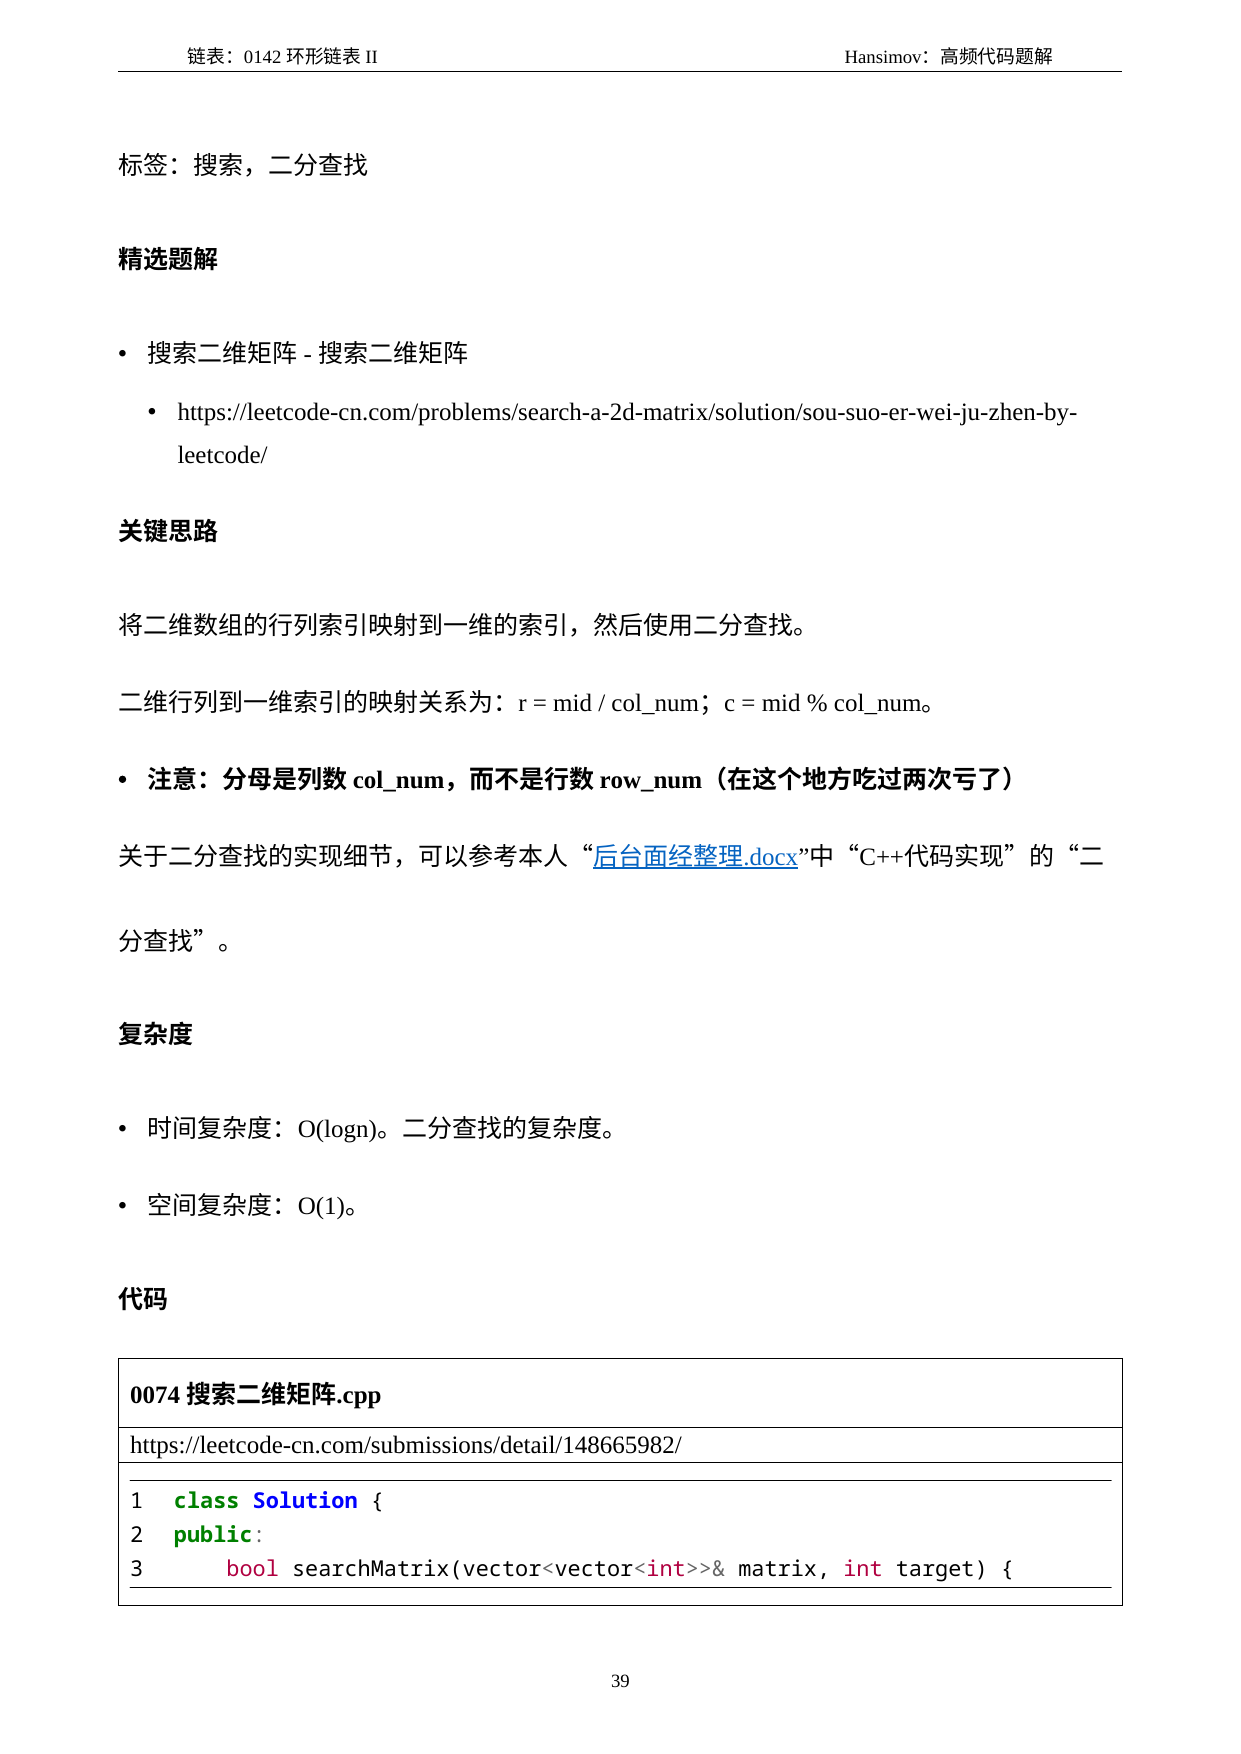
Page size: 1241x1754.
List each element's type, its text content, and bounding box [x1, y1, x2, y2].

subtitle 精选题解 [118, 224, 1097, 292]
text 标签：搜索，二分查找 [118, 130, 1122, 198]
text 将二维数组的行列索引映射到一维的索引，然后使用二分查找。 [118, 589, 1122, 657]
text 注意：分母是列数col_num，而不是行数row_num（在这个地方吃过两次亏了） [118, 743, 1122, 811]
text 空间复杂度：O(1)。 [118, 1170, 1122, 1238]
text 时间复杂度：O(logn)。二分查找的复杂度。 [118, 1093, 1122, 1161]
text 搜索二维矩阵 - 搜索二维矩阵 [118, 318, 1122, 386]
text 关于二分查找的实现细节，可以参考本人“后台面经整理.docx”中“C++代码实现”的“二分查找”。 [118, 820, 1122, 973]
table_header 0074 搜索二维矩阵.cpp [119, 1359, 1122, 1427]
subtitle 代码 [118, 1264, 1097, 1332]
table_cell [119, 1463, 1122, 1605]
text https://leetcode-cn.com/problems/search-a-2d-matrix/solution/sou-suo-er-wei-ju-zhen-by-leetcode/ [148, 395, 1122, 471]
table_cell https://leetcode-cn.com/submissions/detail/148665982/ [119, 1428, 1122, 1462]
text 二维行列到一维索引的映射关系为：r = mid / col_num；c = mid % col_num。 [118, 666, 1122, 734]
subtitle 复杂度 [118, 999, 1097, 1067]
subtitle 关键思路 [118, 495, 1097, 563]
